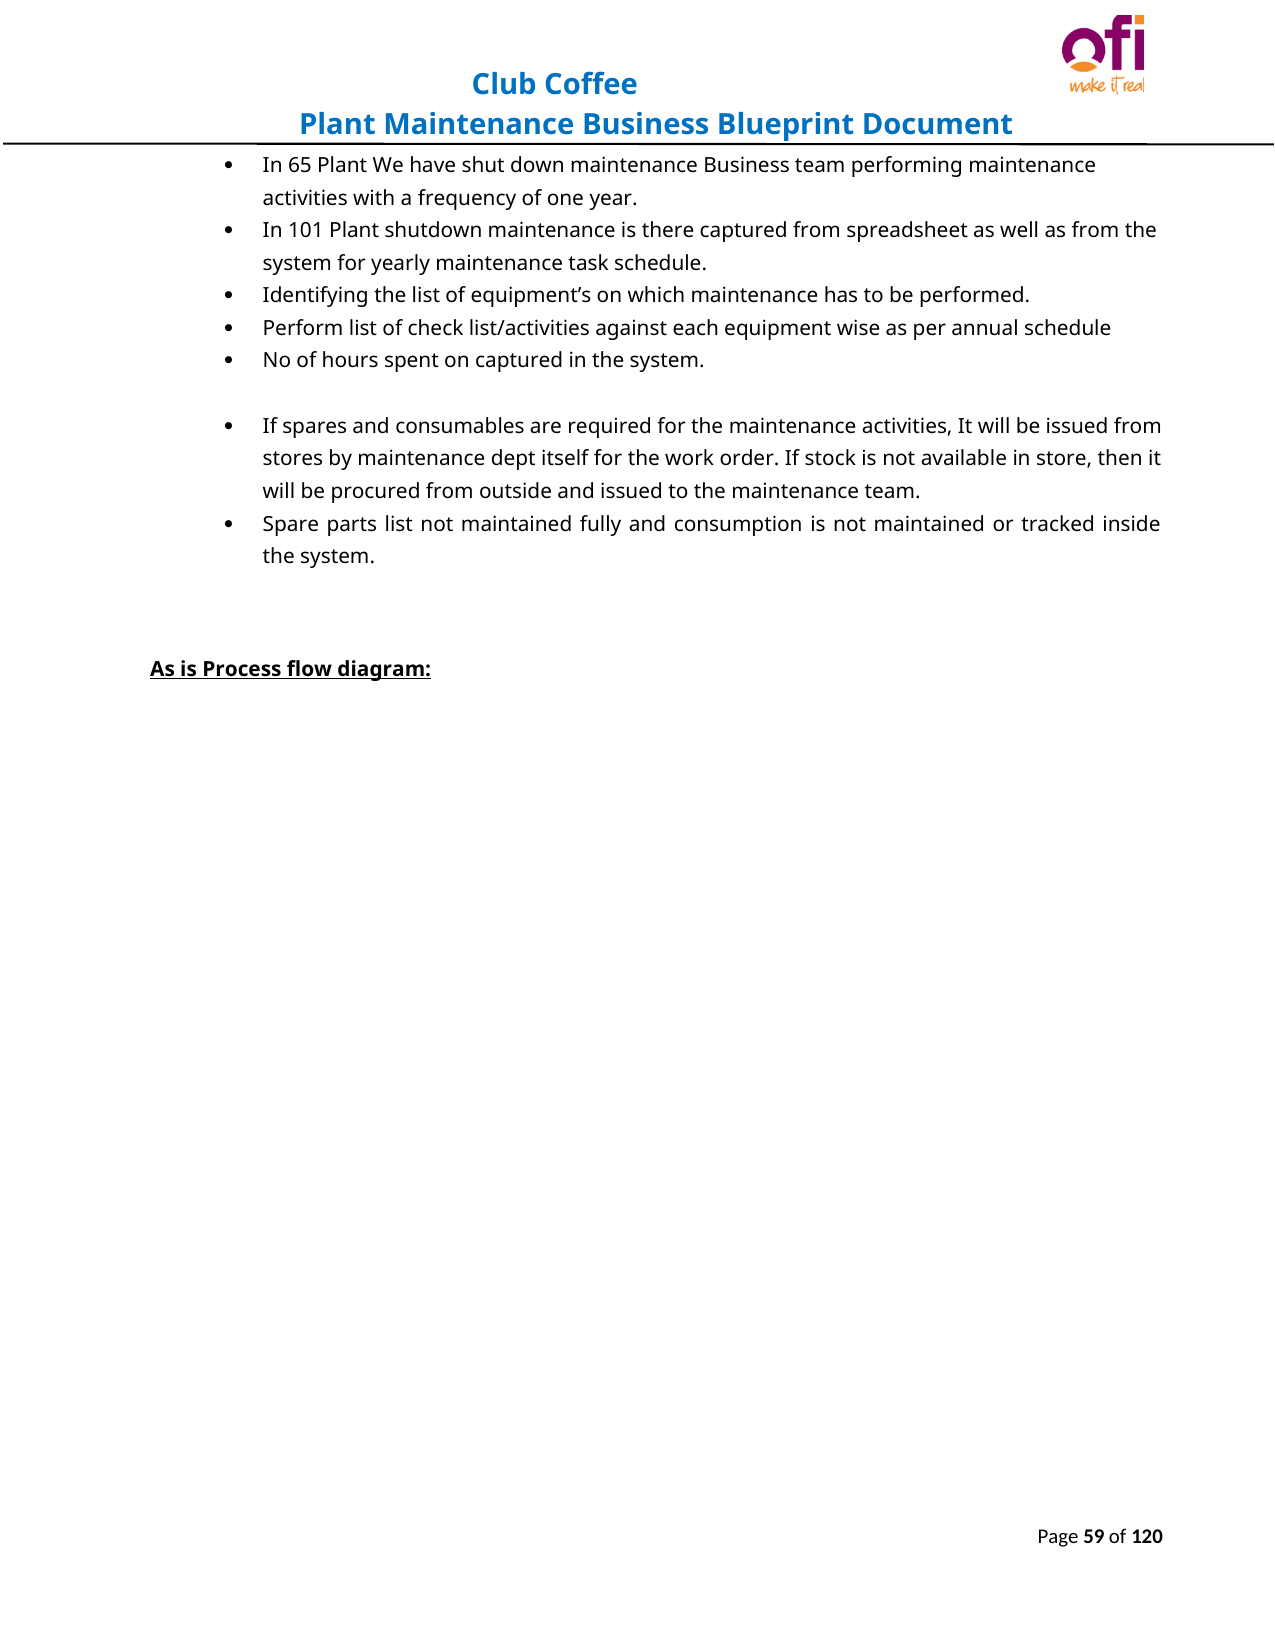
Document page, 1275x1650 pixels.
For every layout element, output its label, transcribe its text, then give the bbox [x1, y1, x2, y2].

list No of hours spent on captured in the system. [225, 346, 1162, 374]
list Perform list of check list/activities against each equipment wise as per annual schedule [225, 313, 1162, 341]
list Spare parts list not maintained fully and consumption is not maintained or tracked inside the system. [225, 509, 1162, 570]
list If spares and consumables are required for the maintenance activities, It will be issued from stores by maintenance dept itself for the work order. If stock is not available in store, then it will be procured from outside and issued to the maintenance team. [225, 411, 1162, 504]
list In 65 Plant We have shut down maintenance Business team performing maintenance activities with a frequency of one year. [225, 150, 1162, 211]
list In 101 Plant shutdown maintenance is there captured from spreadsheet as well as from the system for yearly maintenance task schedule. [225, 215, 1162, 276]
text As is Process flow diagram: [150, 654, 1162, 682]
list Identifying the list of equipment’s on which maintenance has to be performed. [225, 280, 1162, 309]
picture [1061, 15, 1144, 95]
